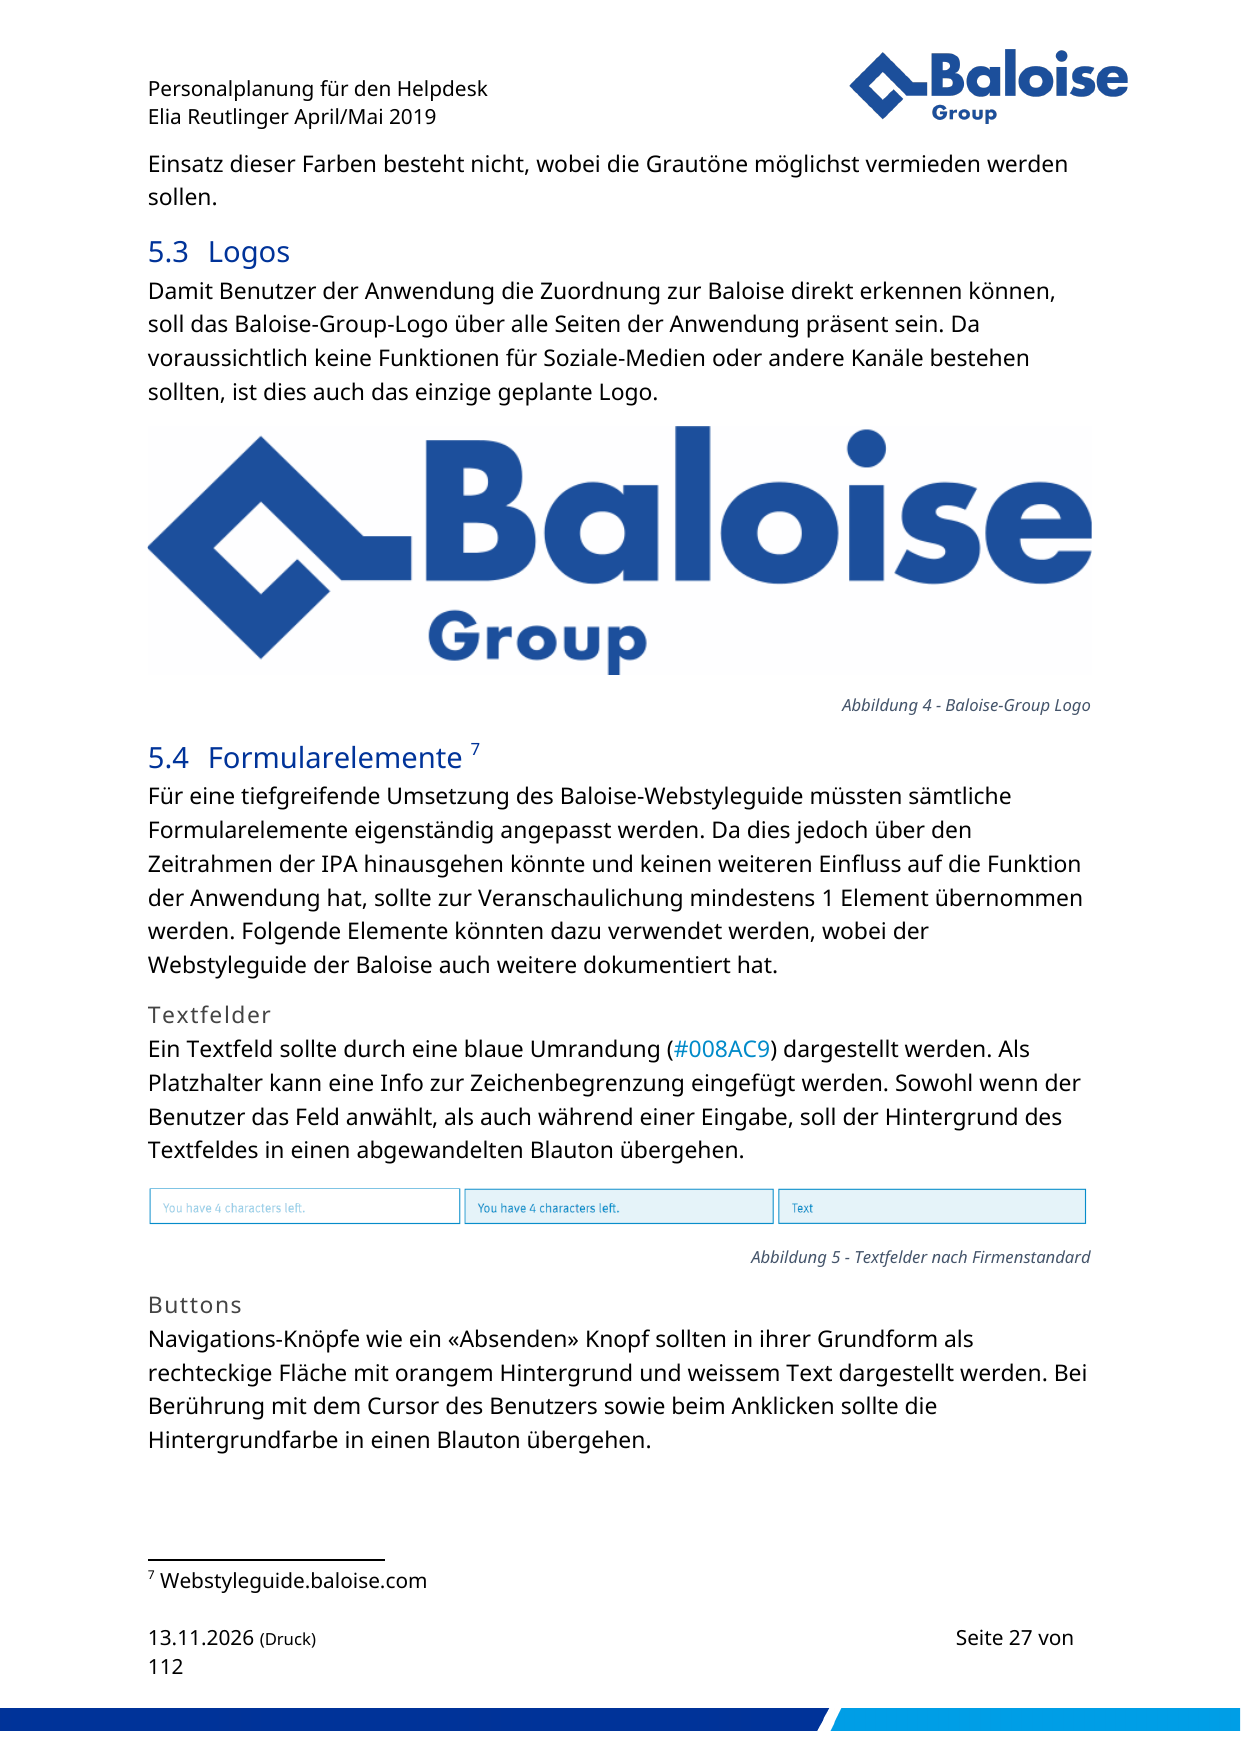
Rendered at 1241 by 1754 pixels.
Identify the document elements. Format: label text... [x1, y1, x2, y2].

text Für eine tiefgreifende Umsetzung des Baloise-Webstyleguide müssten sämtliche Formularelemente eigenständig angepasst werden. Da dies jedoch über den Zeitrahmen der IPA hinausgehen könnte und keinen weiteren Einfluss auf die Funktion der Anwendung hat, sollte zur Veranschaulichung mindestens 1 Element übernommen werden. Folgende Elemente könnten dazu verwendet werden, wobei der Webstyleguide der Baloise auch weitere dokumentiert hat. [148, 780, 1093, 980]
text Damit Benutzer der Anwendung die Zuordnung zur Baloise direkt erkennen können, soll das Baloise-Group-Logo über alle Seiten der Anwendung präsent sein. Da voraussichtlich keine Funktionen für Soziale-Medien oder andere Kanäle bestehen sollten, ist dies auch das einzige geplante Logo. [148, 274, 1093, 407]
picture [0, 1708, 1241, 1733]
subtitle Buttons [148, 1289, 1093, 1320]
subtitle Textfelder [148, 999, 1093, 1031]
picture [849, 49, 1128, 124]
text Abbildung 5 - Textfelder nach Firmenstandard [148, 1245, 1093, 1268]
picture [147, 426, 1092, 675]
subtitle Logos [148, 232, 1093, 271]
text Ein Textfeld sollte durch eine blaue Umrandung (#008AC9) dargestellt werden. Als Platzhalter kann eine Info zur Zeichenbegrenzung eingefügt werden. Sowohl wenn der Benutzer das Feld anwählt, als auch während einer Eingabe, soll der Hintergrund des Textfeldes in einen abgewandelten Blauton übergehen. [148, 1033, 1093, 1166]
text Abbildung 4 - Baloise-Group Logo [148, 694, 1093, 717]
text Navigations-Knöpfe wie ein «Absenden» Knopf sollten in ihrer Grundform als rechteckige Fläche mit orangem Hintergrund und weissem Text dargestellt werden. Bei Berührung mit dem Cursor des Benutzers sowie beim Anklicken sollte die Hintergrundfarbe in einen Blauton übergehen. [148, 1323, 1093, 1455]
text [148, 148, 1093, 213]
subtitle Formularelemente [148, 737, 1093, 777]
picture [147, 1184, 1091, 1227]
